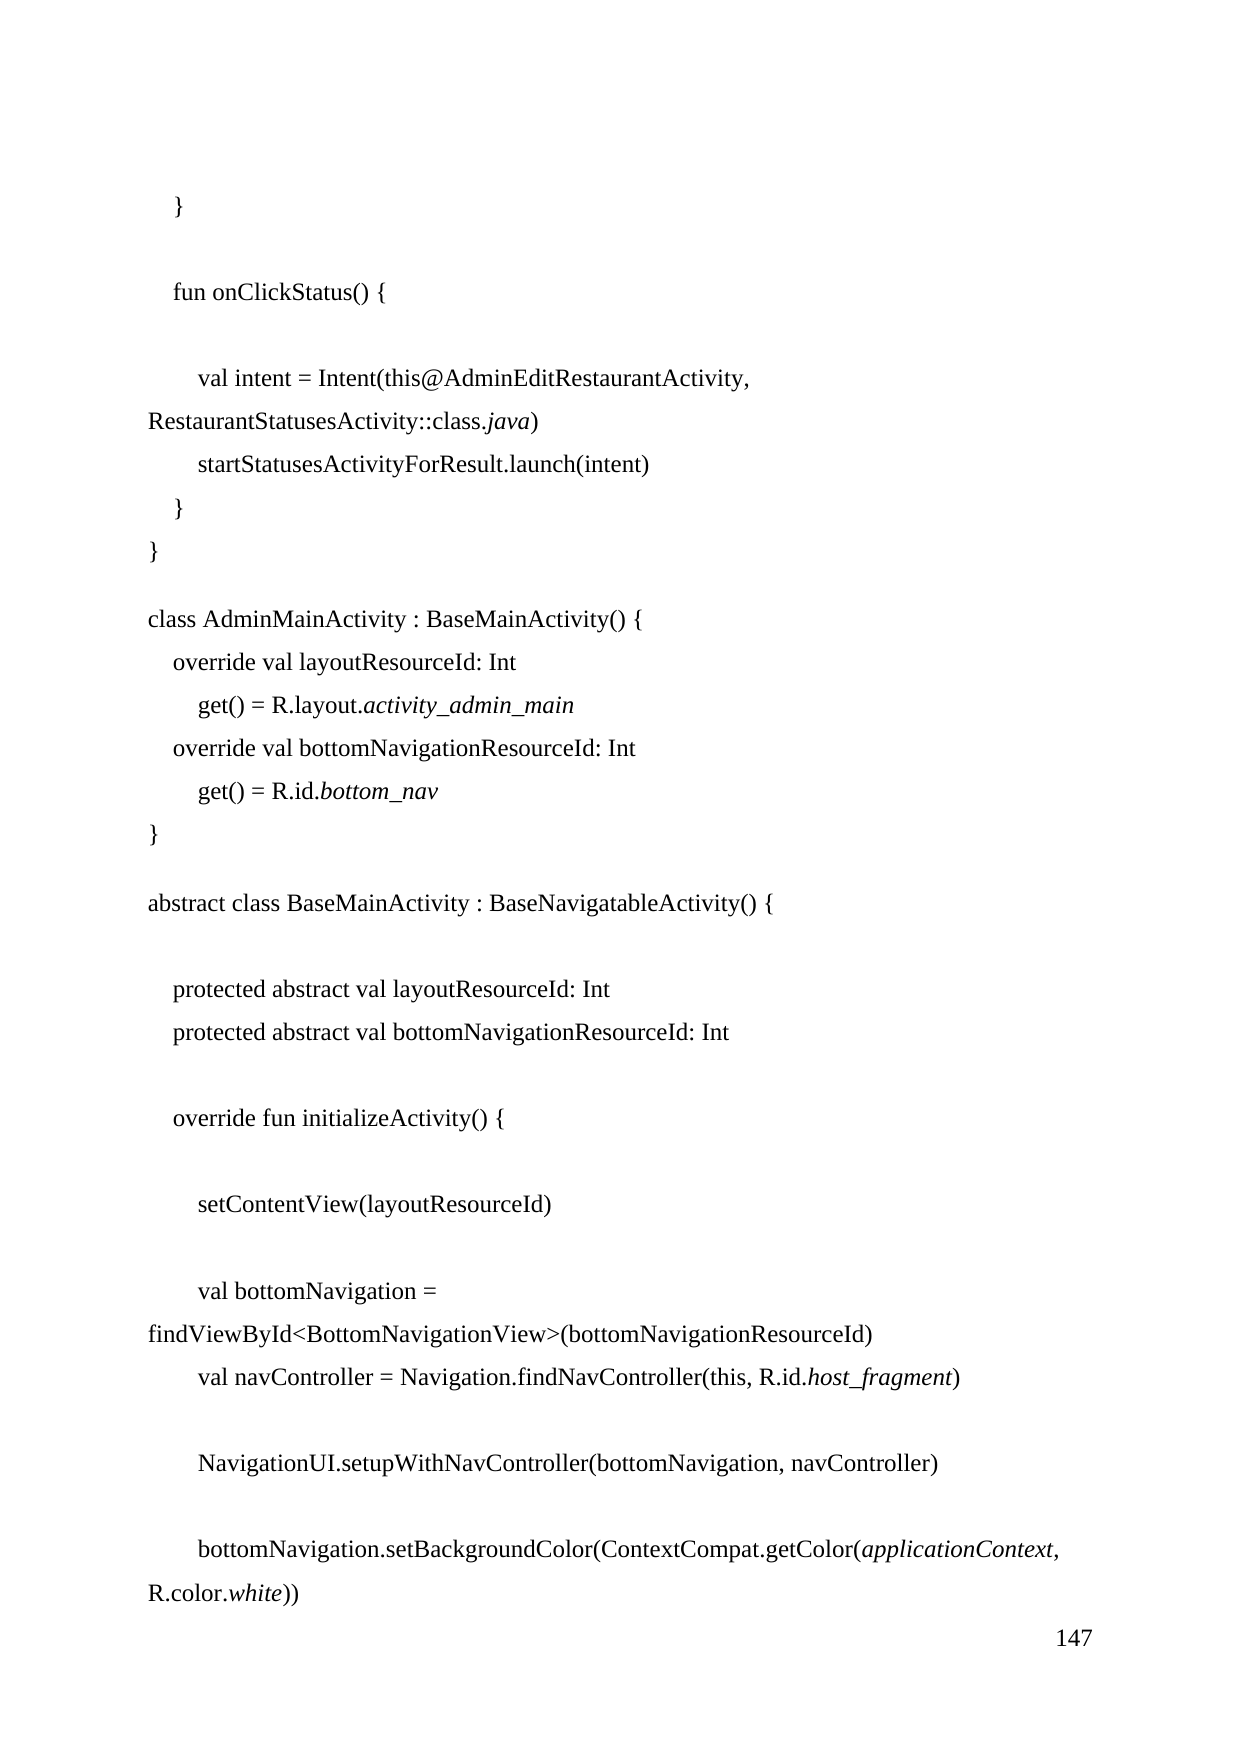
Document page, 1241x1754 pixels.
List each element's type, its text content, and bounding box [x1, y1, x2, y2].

text class AdminMainActivity : BaseMainActivity() { override val layoutResourceId: Int get() = R.layout.activity_admin_main override val bottomNavigationResourceId: Int get() = R.id.bottom_nav } [148, 604, 1093, 848]
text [148, 148, 1093, 564]
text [148, 888, 1093, 1606]
